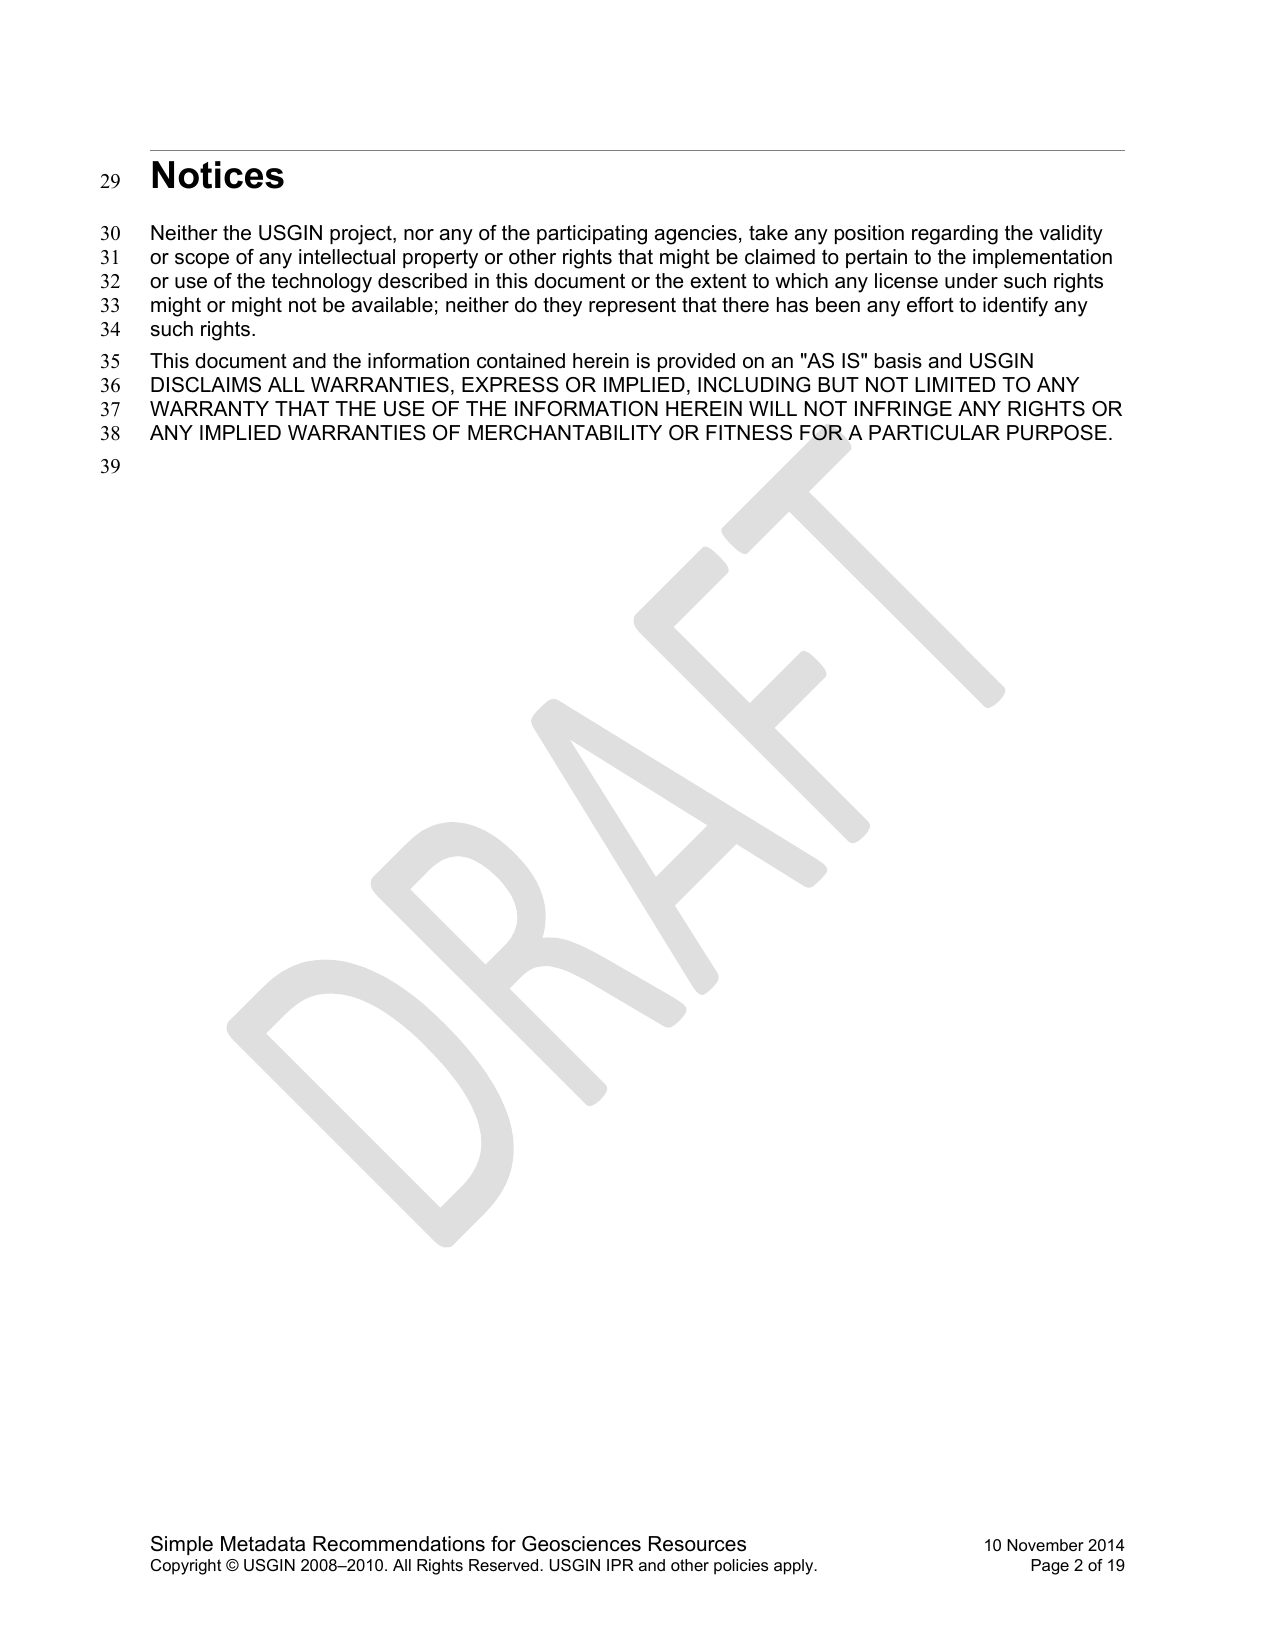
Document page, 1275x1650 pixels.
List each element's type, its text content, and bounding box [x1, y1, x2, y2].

text Neither the USGIN project, nor any of the participating agencies, take any position regarding the validity or scope of any intellectual property or other rights that might be claimed to pertain to the implementation or use of the technology described in this document or the extent to which any license under such rights might or might not be available; neither do they represent that there has been any effort to identify any such rights. [150, 221, 1125, 341]
text Notices [150, 151, 1125, 196]
text This document and the information contained herein is provided on an "AS IS" basis and USGIN DISCLAIMS ALL WARRANTIES, EXPRESS OR IMPLIED, INCLUDING BUT NOT LIMITED TO ANY WARRANTY THAT THE USE OF THE INFORMATION HEREIN WILL NOT INFRINGE ANY RIGHTS OR ANY IMPLIED WARRANTIES OF MERCHANTABILITY OR FITNESS FOR A PARTICULAR PURPOSE. [150, 349, 1125, 445]
